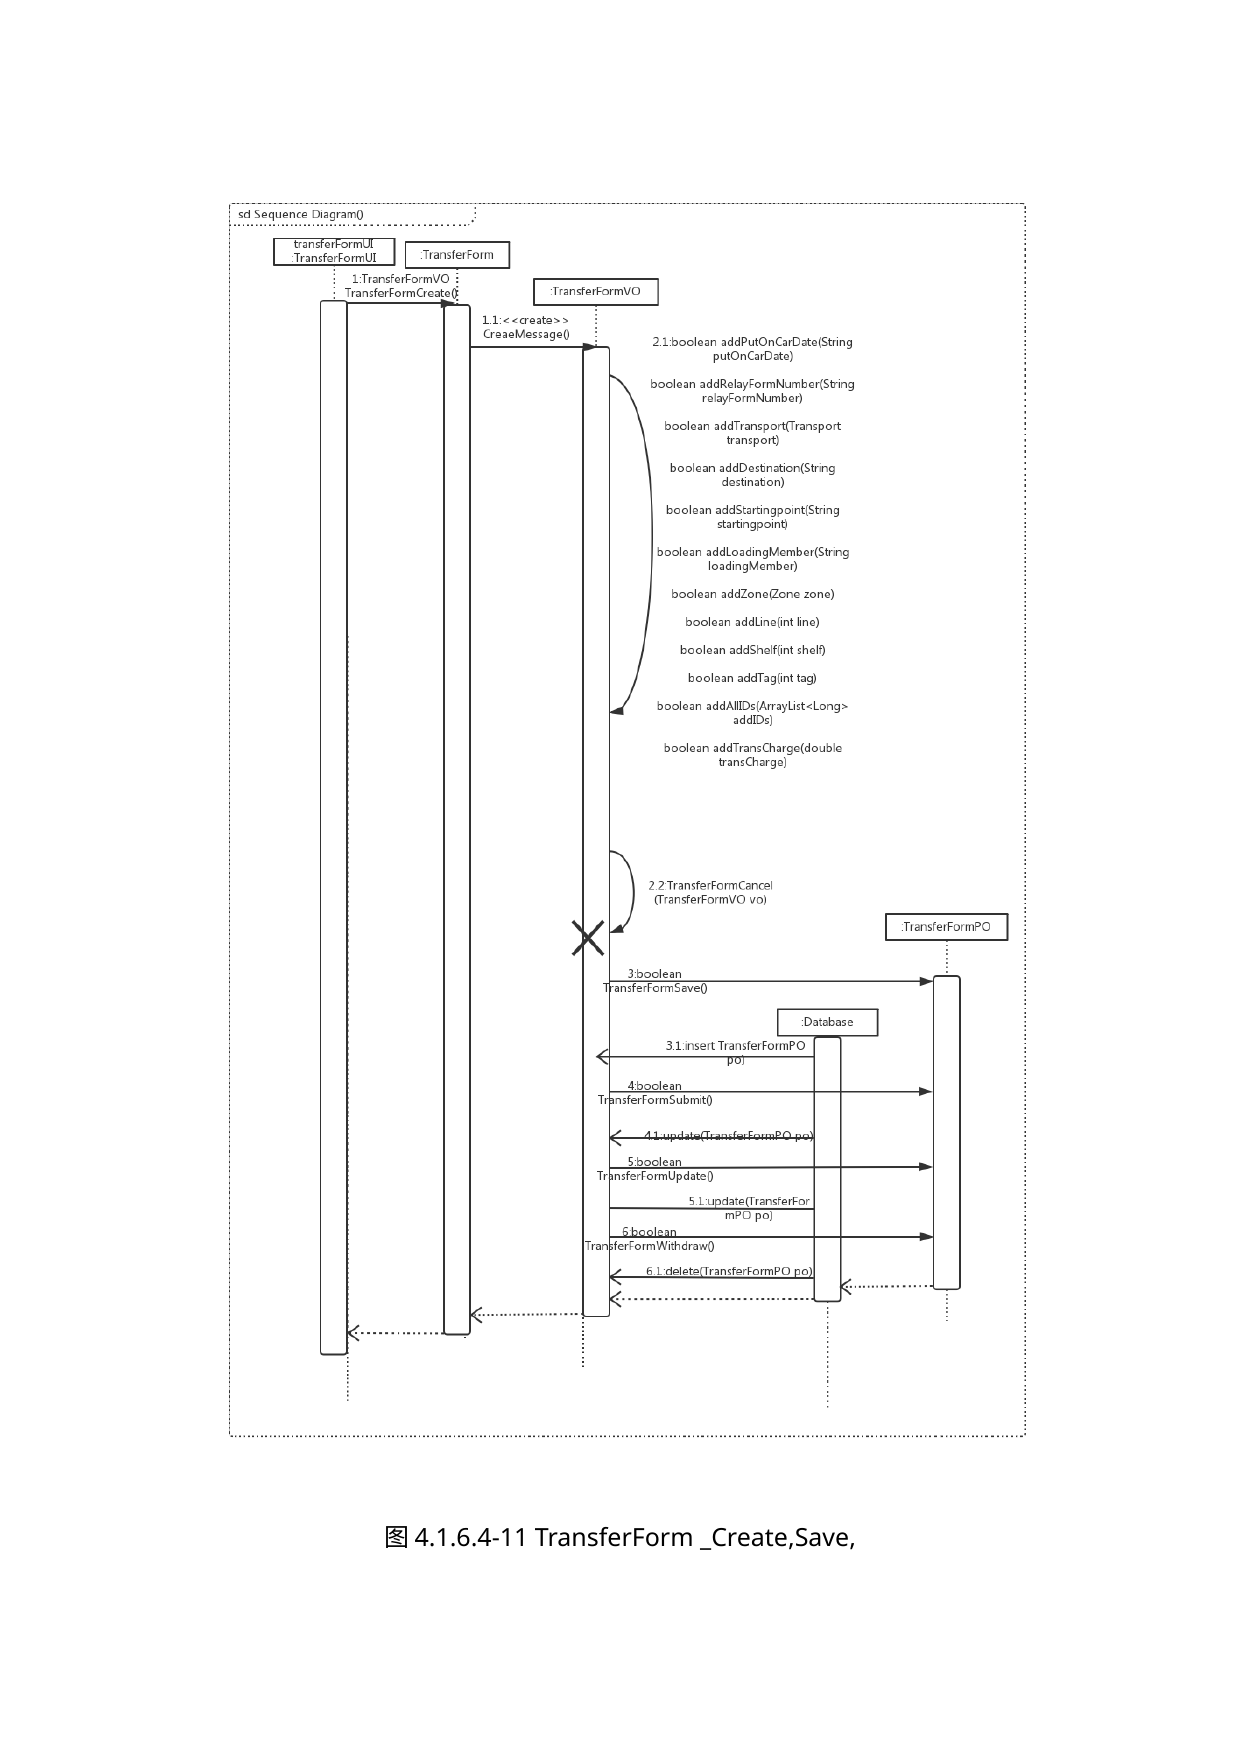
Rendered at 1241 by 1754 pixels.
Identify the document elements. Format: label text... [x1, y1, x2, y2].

picture [187, 162, 1053, 1464]
text 图4.1.6.4-11 TransferForm _Create,Save, [187, 1503, 1053, 1568]
